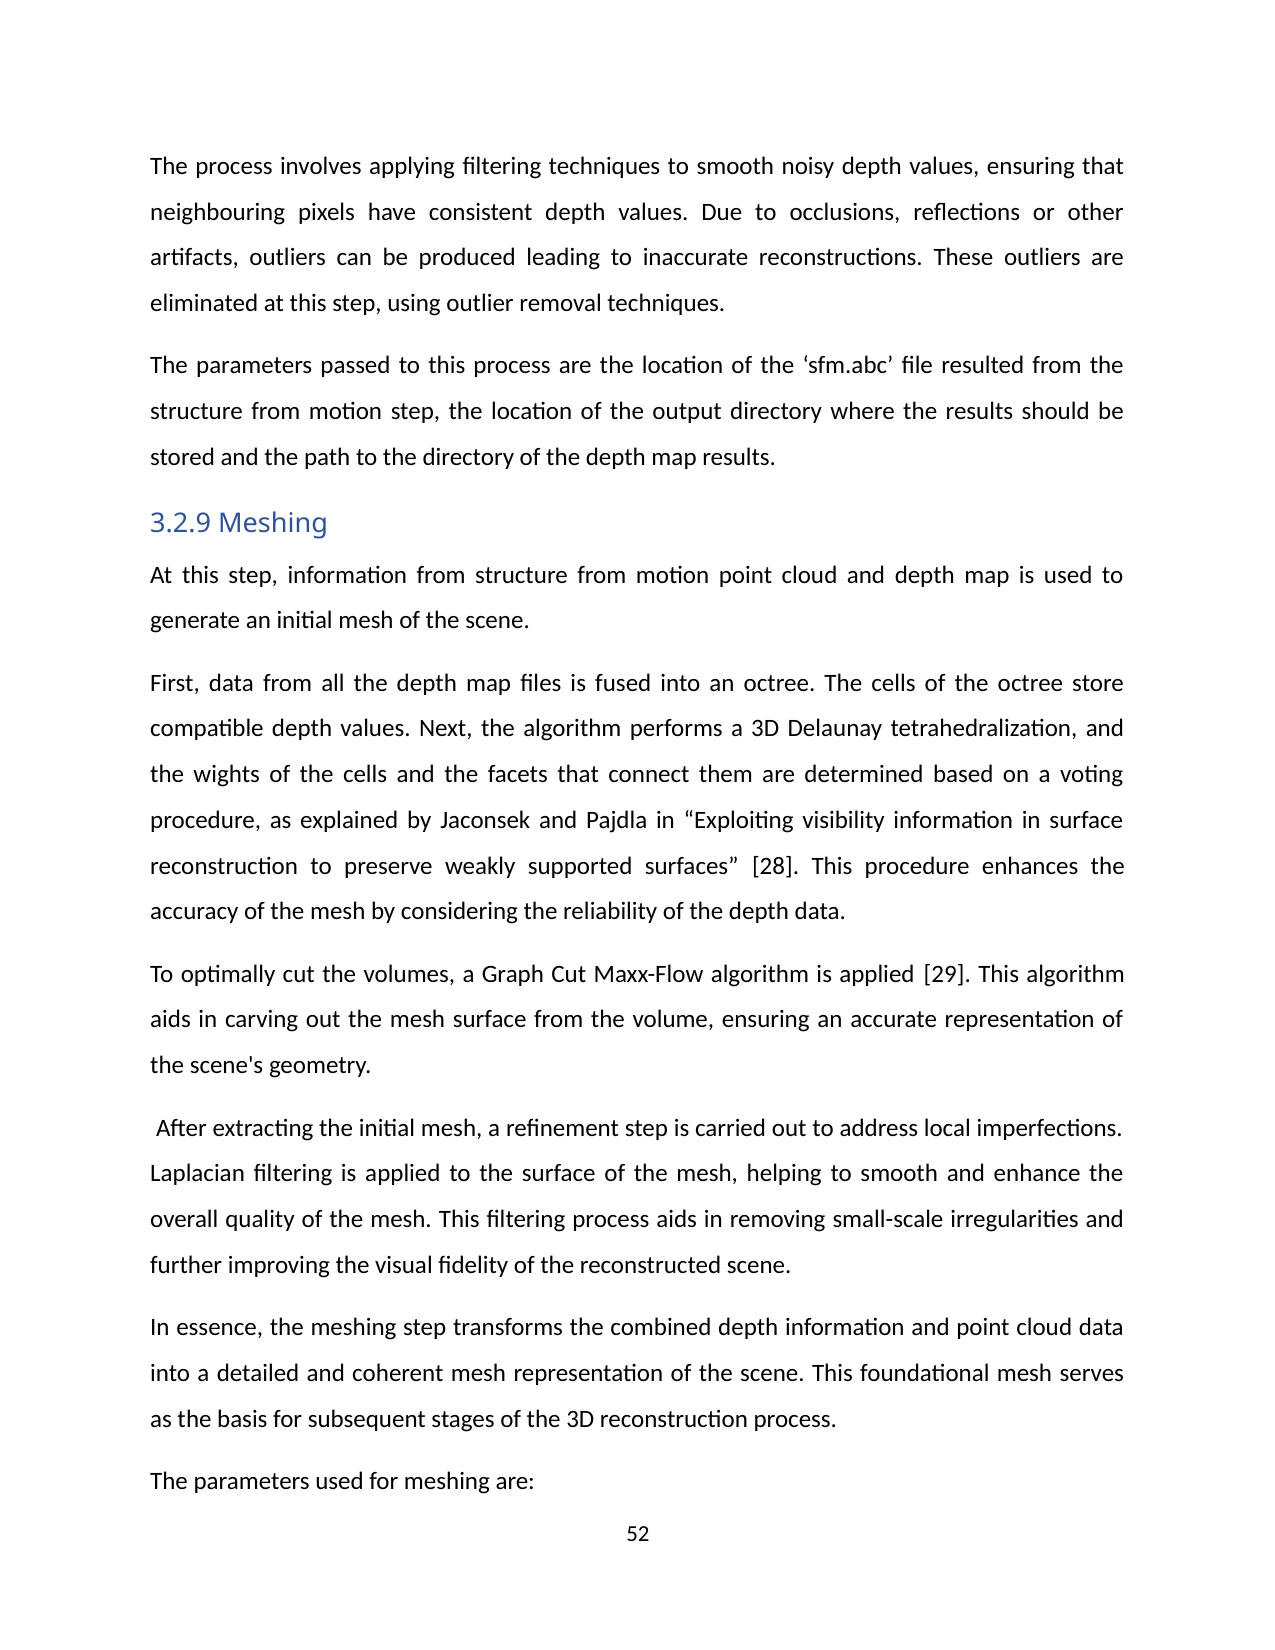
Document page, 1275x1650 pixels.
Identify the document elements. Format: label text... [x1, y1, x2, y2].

text After extracting the initial mesh, a refinement step is carried out to address local imperfections. Laplacian filtering is applied to the surface of the mesh, helping to smooth and enhance the overall quality of the mesh. This filtering process aids in removing small-scale irregularities and further improving the visual fidelity of the reconstructed scene. [150, 1112, 1125, 1279]
text The parameters passed to this process are the location of the ‘sfm.abc’ file resulted from the structure from motion step, the location of the output directory where the results should be stored and the path to the directory of the depth map results. [150, 349, 1125, 472]
text The parameters used for meshing are: [150, 1465, 1125, 1496]
subtitle 3.2.9 Meshing [150, 503, 1125, 540]
text At this step, information from structure from motion point cloud and depth map is used to generate an initial mesh of the scene. [150, 559, 1125, 635]
text First, data from all the depth map files is fused into an octree. The cells of the octree store compatible depth values. Next, the algorithm performs a 3D Delaunay tetrahedralization, and the wights of the cells and the facets that connect them are determined based on a voting procedure, as explained by Jaconsek and Pajdla in “Exploiting visibility information in surface reconstruction to preserve weakly supported surfaces”. This procedure enhances the accuracy of the mesh by considering the reliability of the depth data. [150, 667, 1125, 926]
text The process involves applying filtering techniques to smooth noisy depth values, ensuring that neighbouring pixels have consistent depth values. Due to occlusions, reflections or other artifacts, outliers can be produced leading to inaccurate reconstructions. These outliers are eliminated at this step, using outlier removal techniques. [150, 150, 1125, 318]
text In essence, the meshing step transforms the combined depth information and point cloud data into a detailed and coherent mesh representation of the scene. This foundational mesh serves as the basis for subsequent stages of the 3D reconstruction process. [150, 1311, 1125, 1433]
text To optimally cut the volumes, a Graph Cut Maxx-Flow algorithm is applied. This algorithm aids in carving out the mesh surface from the volume, ensuring an accurate representation of the scene's geometry. [150, 958, 1125, 1080]
